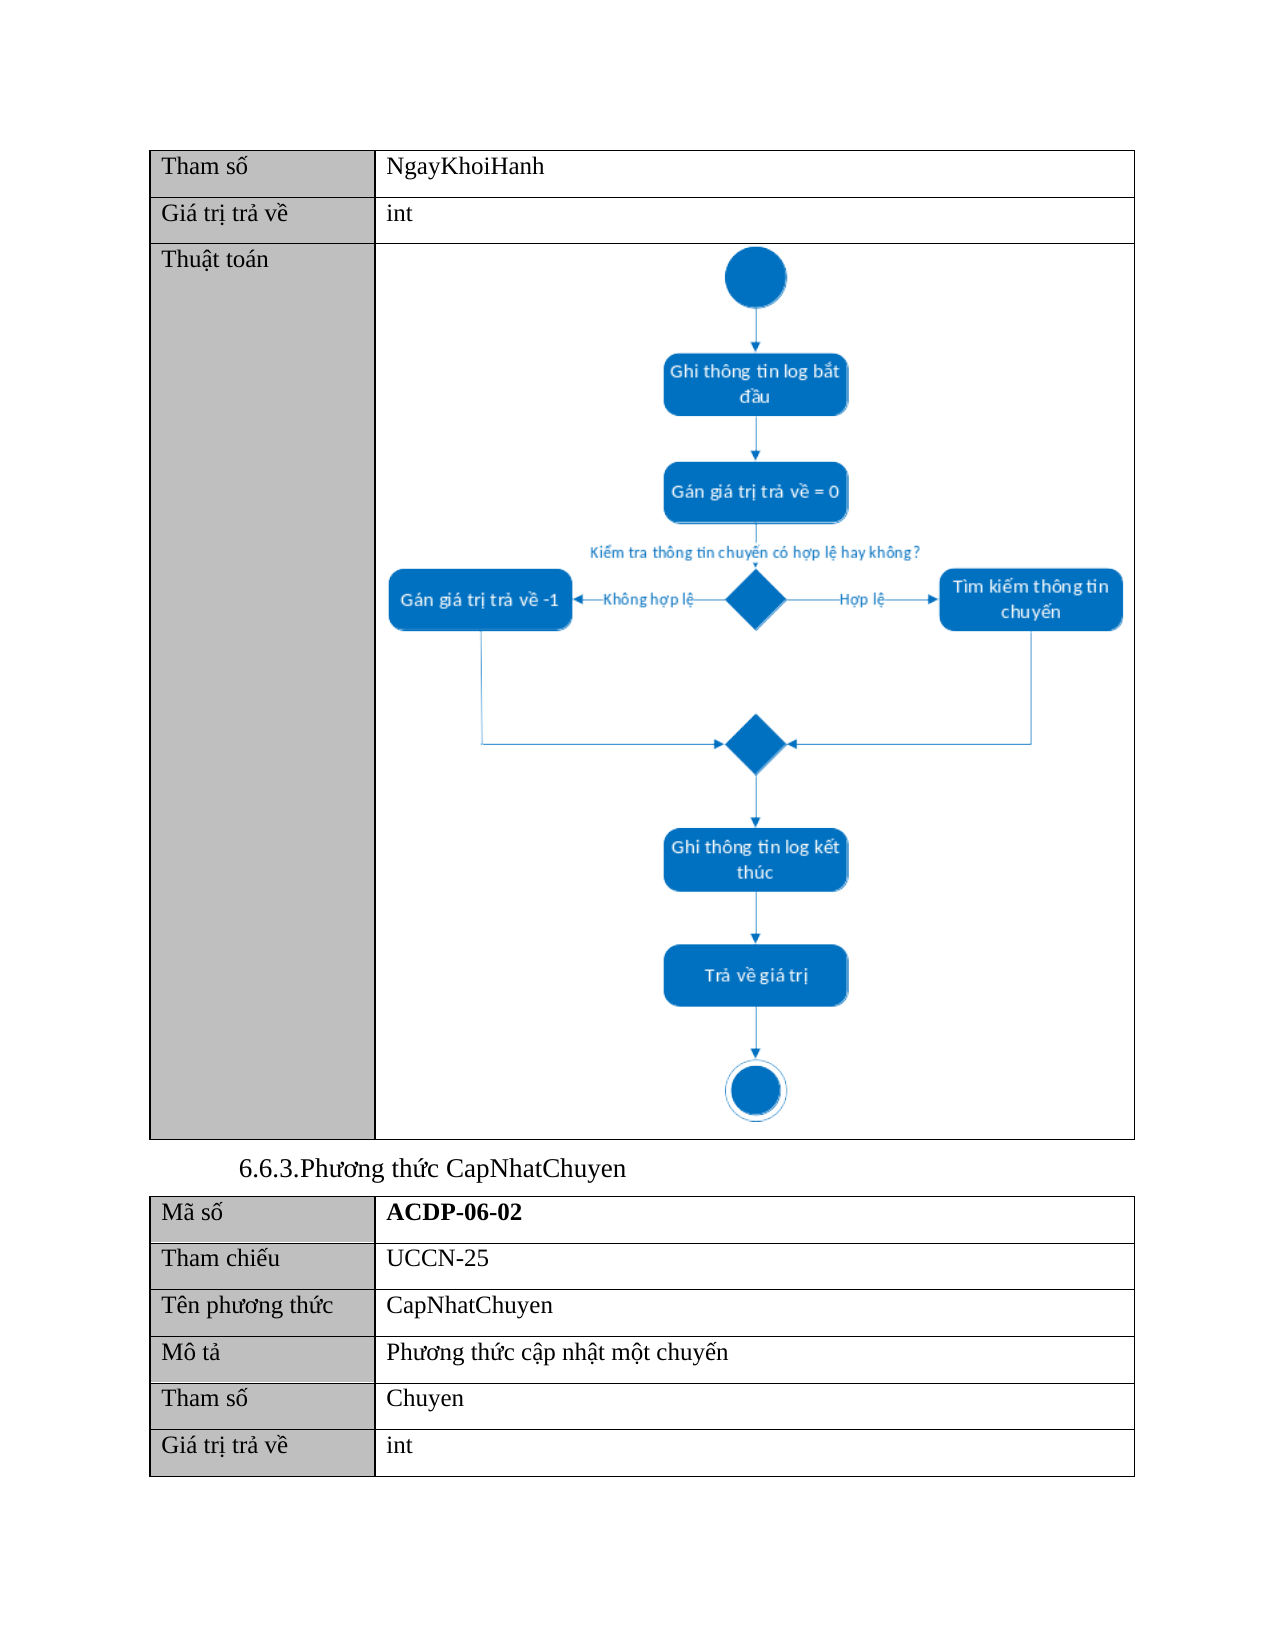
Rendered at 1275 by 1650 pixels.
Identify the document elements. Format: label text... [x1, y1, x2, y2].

table_cell Phương thức cập nhật một chuyến [376, 1337, 1134, 1382]
table_cell NgayKhoiHanh [376, 151, 1134, 197]
table_cell int [376, 1430, 1134, 1476]
table_cell UCCN-25 [376, 1244, 1134, 1289]
table_cell Chuyen [376, 1384, 1134, 1429]
table_header Mã số [151, 1197, 374, 1242]
table_cell Thuật toán [151, 244, 374, 1139]
table_cell Mô tả [151, 1337, 374, 1382]
table_cell Tham số [151, 1384, 374, 1429]
table_cell Giá trị trả về [151, 1430, 374, 1476]
table_cell CapNhatChuyen [376, 1290, 1134, 1336]
table_cell Tham số [151, 151, 374, 197]
table_cell int [376, 198, 1134, 243]
table_header ACDP-06-02 [376, 1197, 1134, 1242]
list Phương thức CapNhatChuyen [238, 1152, 1125, 1183]
table_cell [376, 244, 1134, 1139]
table_cell Tham chiếu [151, 1244, 374, 1289]
table_cell Giá trị trả về [151, 198, 374, 243]
table_cell Tên phương thức [151, 1290, 374, 1336]
